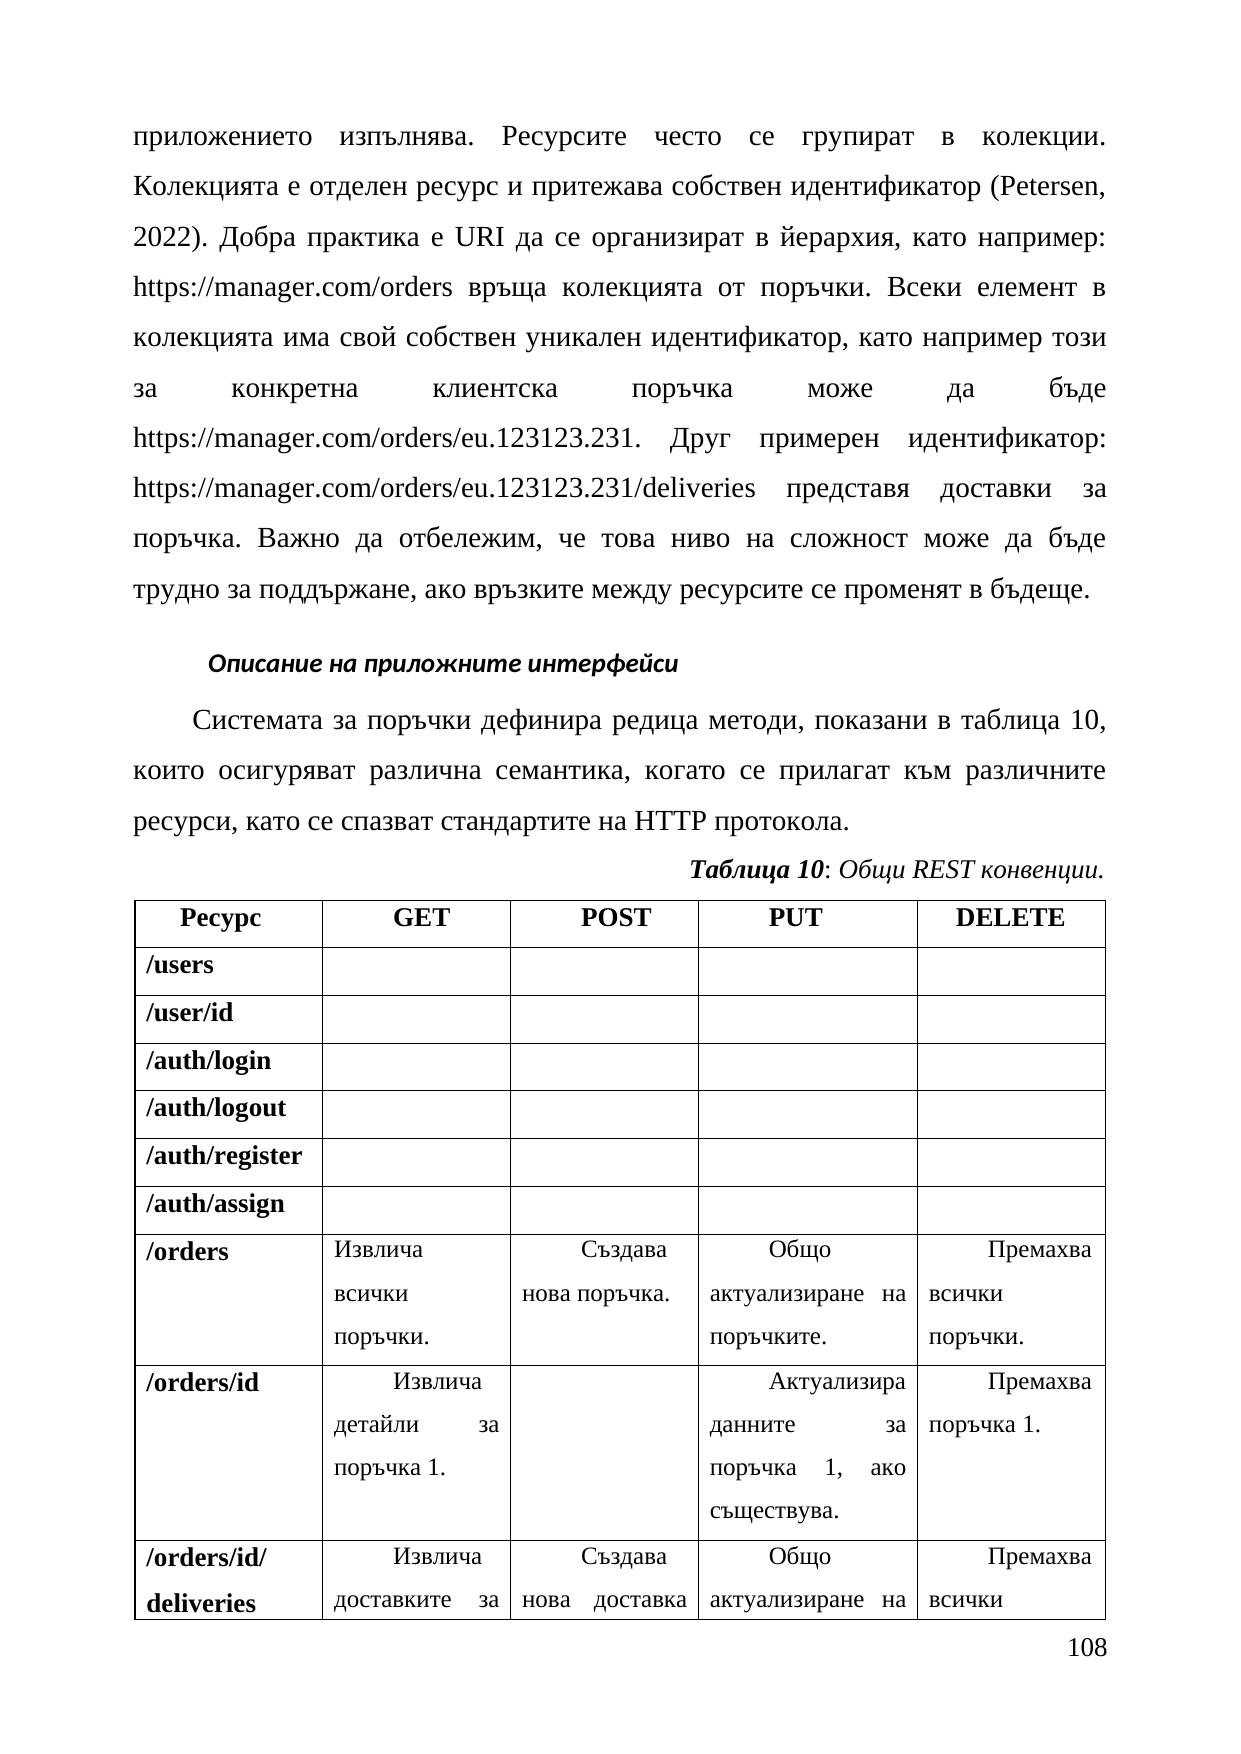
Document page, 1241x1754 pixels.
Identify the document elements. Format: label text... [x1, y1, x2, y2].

table_cell [918, 1091, 1105, 1138]
table_cell Извлича всички поръчки. [323, 1235, 510, 1365]
table_cell [323, 1044, 510, 1090]
table_cell [323, 996, 510, 1043]
table_cell [323, 1091, 510, 1138]
table_cell [511, 996, 698, 1043]
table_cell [699, 1541, 917, 1619]
table_cell [918, 1187, 1105, 1233]
table_cell [511, 1187, 698, 1233]
table_cell /auth/assign [136, 1187, 322, 1233]
table_cell [699, 1044, 917, 1090]
table_header GET [323, 901, 510, 947]
table_cell [918, 1139, 1105, 1186]
table_cell Създава нова поръчка. [511, 1235, 698, 1365]
table_cell Премахва всички поръчки. [918, 1235, 1105, 1365]
table_cell Извлича детайли за поръчка 1. [323, 1366, 510, 1540]
table_cell [918, 1044, 1105, 1090]
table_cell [918, 1541, 1105, 1619]
table_cell [323, 1187, 510, 1233]
subtitle Описание на приложните интерфейси [133, 646, 1107, 679]
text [133, 118, 1107, 604]
table_cell [511, 1044, 698, 1090]
table_header Ресурс [136, 901, 322, 947]
table_cell Общо актуализиране на поръчките. [699, 1235, 917, 1365]
table_cell [511, 1091, 698, 1138]
table_cell Премахва поръчка 1. [918, 1366, 1105, 1540]
table_cell [699, 1139, 917, 1186]
table_cell [511, 948, 698, 995]
table_cell [323, 1139, 510, 1186]
table_cell [699, 948, 917, 995]
table_cell [511, 1139, 698, 1186]
table_header POST [511, 901, 698, 947]
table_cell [511, 1541, 698, 1619]
table_cell [918, 948, 1105, 995]
table_cell [699, 1187, 917, 1233]
table_header PUT [699, 901, 917, 947]
table_cell /auth/register [136, 1139, 322, 1186]
table_header DELETE [918, 901, 1105, 947]
text Таблица 10: Общи REST конвенции. [133, 853, 1107, 884]
table_cell [699, 1091, 917, 1138]
table_cell /users [136, 948, 322, 995]
table_cell Актуализира данните за поръчка 1, ако съществува. [699, 1366, 917, 1540]
table_cell /orders/id [136, 1366, 322, 1540]
table_cell /auth/login [136, 1044, 322, 1090]
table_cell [136, 1541, 322, 1619]
table_cell /auth/logout [136, 1091, 322, 1138]
table_cell /user/id [136, 996, 322, 1043]
table_cell [511, 1366, 698, 1540]
table_cell [699, 996, 917, 1043]
table_cell /orders [136, 1235, 322, 1365]
table_cell [918, 996, 1105, 1043]
text Системата за поръчки дефинира редица методи, показани в таблица 10, които осигуряват различна семантика, когато се прилагат към различните ресурси, като се спазват стандартите на HTTP протокола. [133, 702, 1107, 836]
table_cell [323, 1541, 510, 1619]
table_cell [323, 948, 510, 995]
